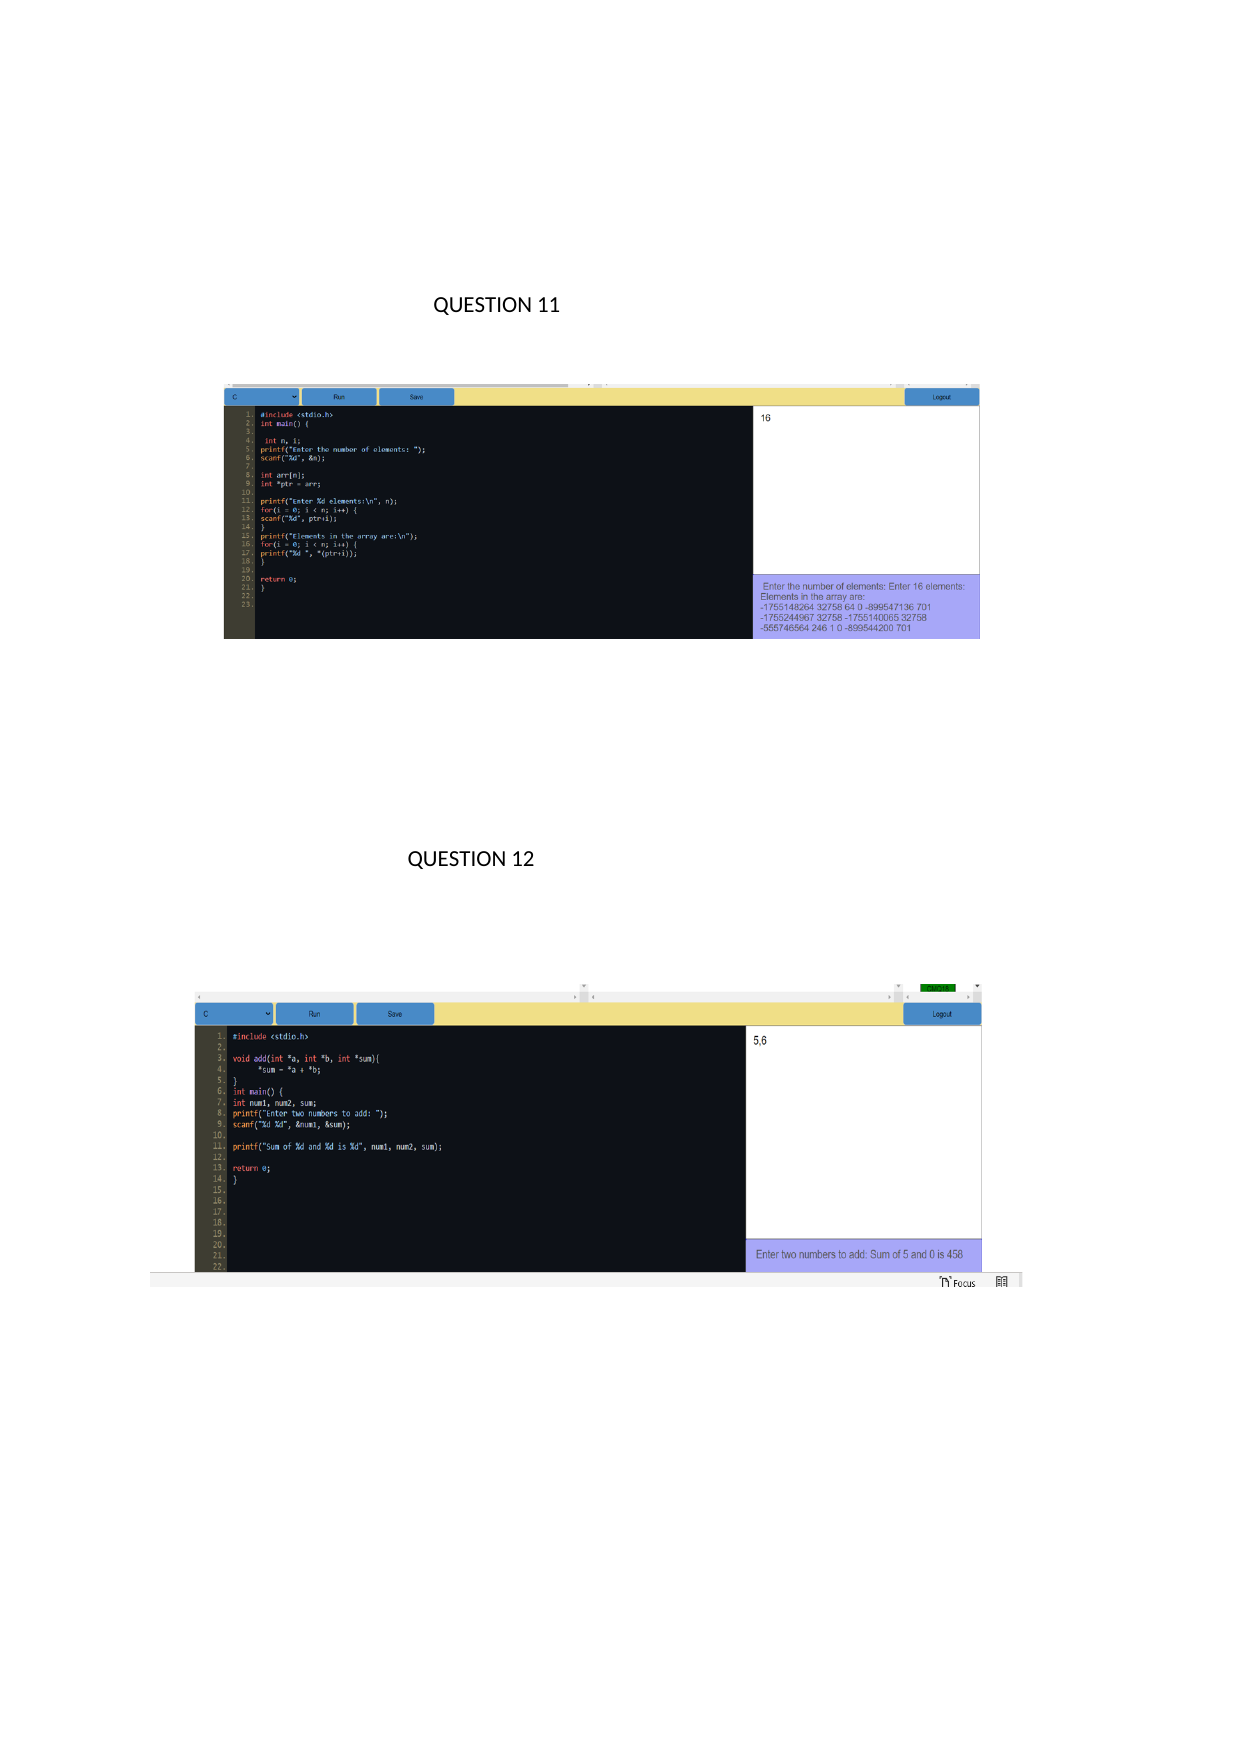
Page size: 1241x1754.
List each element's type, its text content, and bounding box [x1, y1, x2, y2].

text QUESTION 12 [150, 844, 1090, 872]
picture [150, 384, 1069, 685]
picture [150, 984, 1023, 1287]
text QUESTION 11 [150, 291, 1090, 319]
